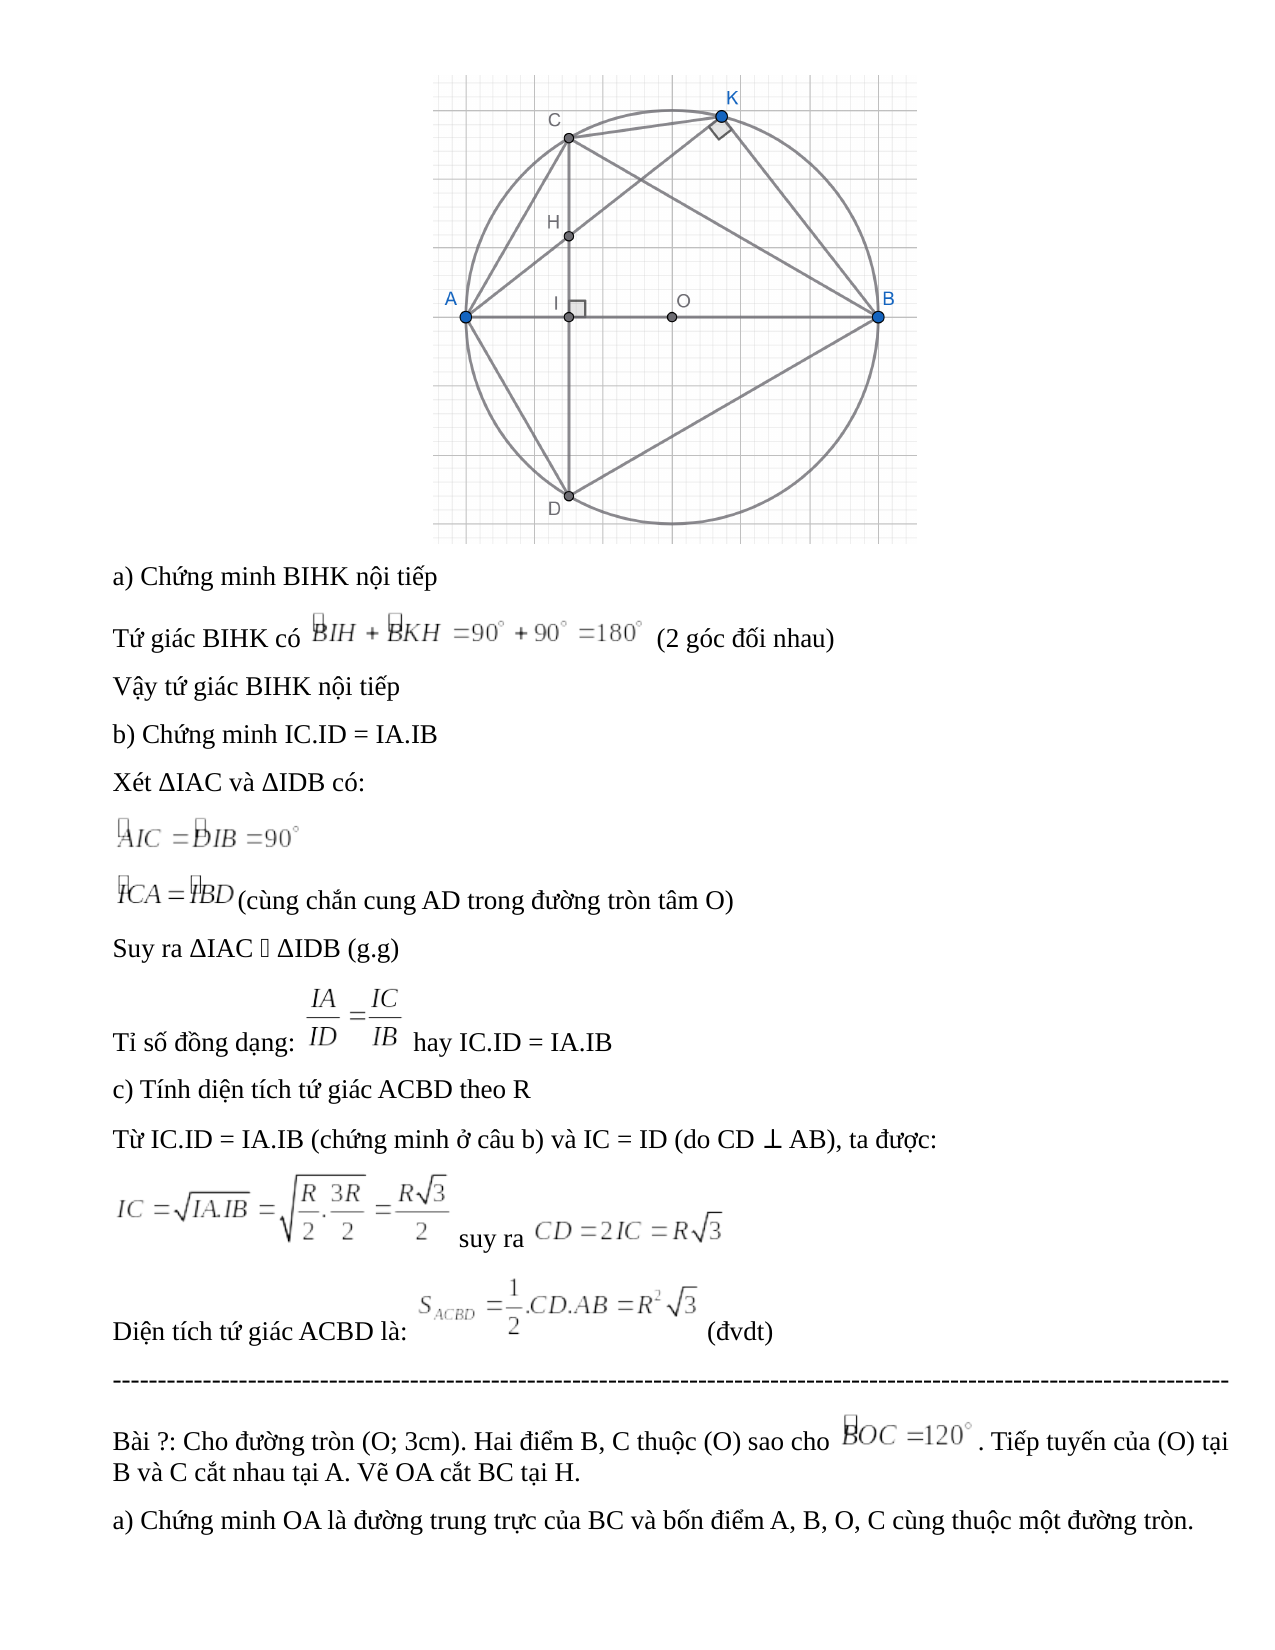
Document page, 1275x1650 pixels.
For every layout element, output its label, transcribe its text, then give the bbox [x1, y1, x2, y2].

text Diện tích tứ giác ACBD là: (đvdt) [112, 1270, 1237, 1347]
text Bài ?: Cho đường tròn (O; 3cm). Hai điểm B, C thuộc (O) sao cho . Tiếp tuyến của (O) tại B và C cắt nhau tại A. Vẽ OA cắt BC tại H. [112, 1411, 1237, 1488]
text (cùng chắn cung AD trong đường tròn tâm O) [112, 870, 1237, 916]
picture [433, 75, 917, 544]
text Xét ΔIAC và ΔIDB có: [112, 766, 1237, 797]
text Từ IC.ID = IA.IB (chứng minh ở câu b) và IC = ID (do CD ⊥ AB), ta được: [112, 1121, 1237, 1154]
text c) Tính diện tích tứ giác ACBD theo R [112, 1073, 1237, 1104]
text Vậy tứ giác BIHK nội tiếp [112, 670, 1237, 702]
text Suy ra ΔIAC ΔIDB (g.g) [112, 932, 1237, 963]
text suy ra [112, 1171, 1237, 1253]
text a) Chứng minh BIHK nội tiếp [112, 561, 1237, 592]
text Tứ giác BIHK có (2 góc đối nhau) [112, 608, 1237, 654]
text a) Chứng minh OA là đường trung trực của BC và bốn điểm A, B, O, C cùng thuộc một đường tròn. [112, 1504, 1237, 1535]
text b) Chứng minh IC.ID = IA.IB [112, 718, 1237, 749]
text ---------------------------------------------------------------------------------------------------------------------------- [112, 1363, 1237, 1394]
text Tỉ số đồng dạng: hay IC.ID = IA.IB [112, 980, 1237, 1057]
